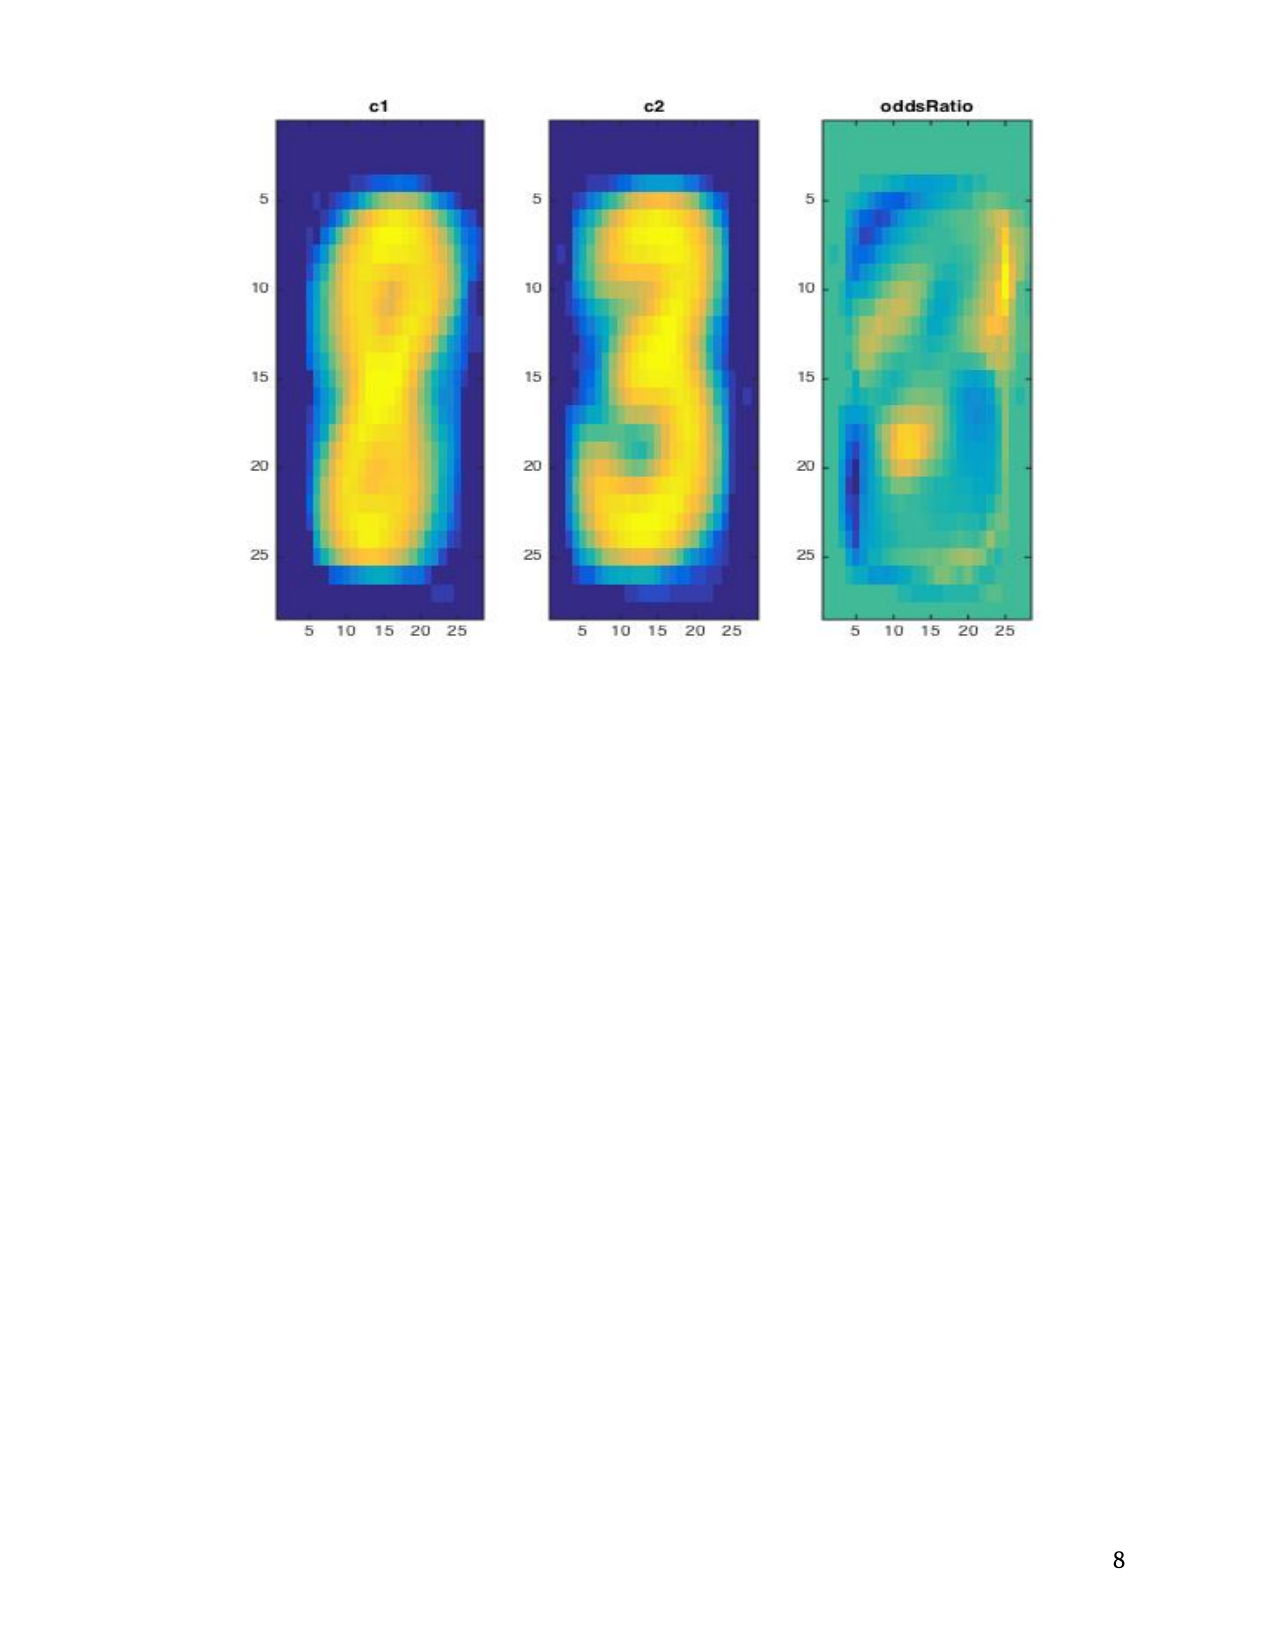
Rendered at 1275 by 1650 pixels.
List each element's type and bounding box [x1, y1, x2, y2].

picture [150, 75, 1124, 687]
